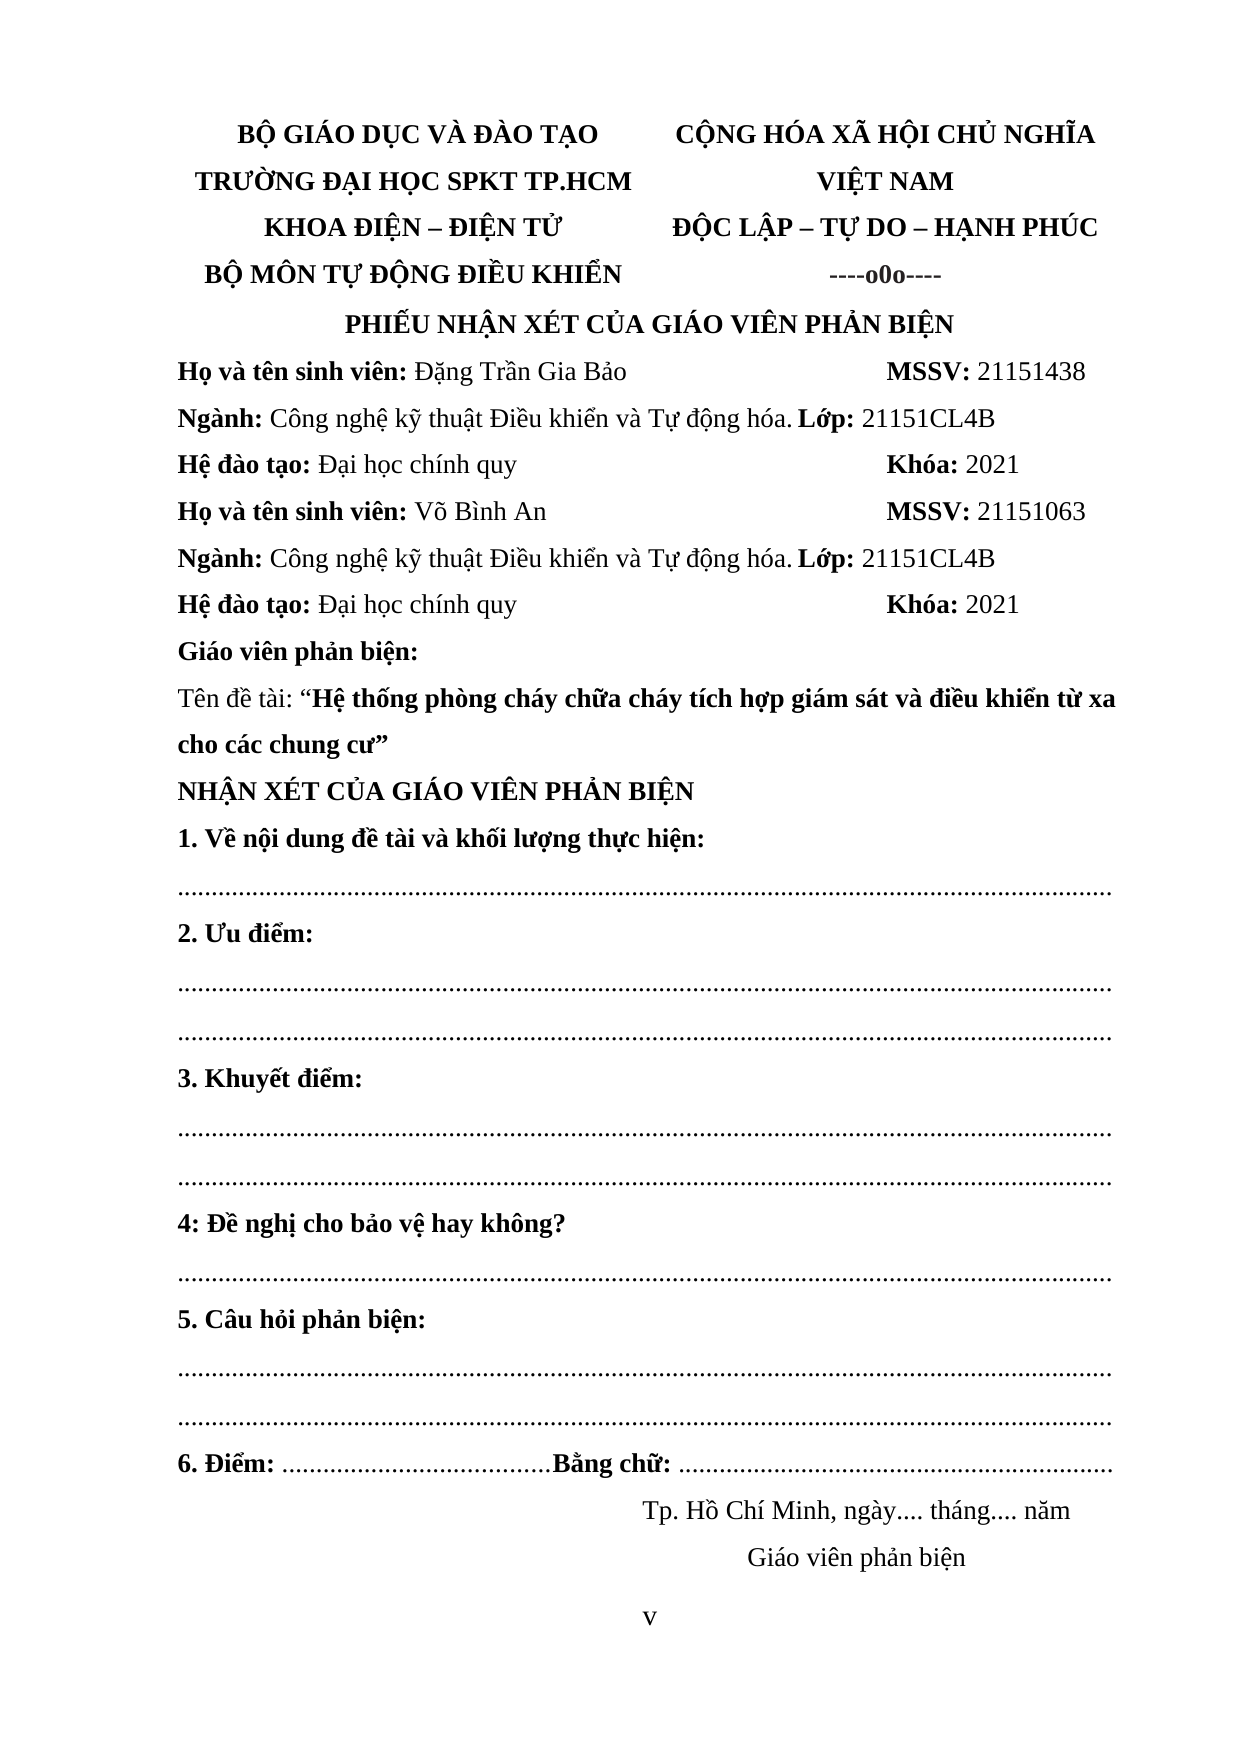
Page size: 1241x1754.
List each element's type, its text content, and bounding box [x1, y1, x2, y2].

text 4: Đề nghị cho bảo vệ hay không? [177, 1207, 1122, 1238]
text 5. Câu hỏi phản biện: [177, 1303, 1122, 1334]
text 6. Điểm: Bằng chữ: [177, 1448, 1122, 1479]
text 3. Khuyết điểm: [177, 1062, 1122, 1093]
text NHẬN XÉT CỦA GIÁO VIÊN PHẢN BIỆN [177, 775, 1122, 806]
text Họ và tên sinh viên: Đặng Trần Gia Bảo MSSV: 21151438 [177, 355, 1122, 386]
text Giáo viên phản biện [591, 1541, 1122, 1572]
text Hệ đào tạo: Đại học chính quy Khóa: 2021 [177, 448, 1122, 479]
text Tp. Hồ Chí Minh, ngày.... tháng.... năm [591, 1494, 1122, 1525]
text Ngành: Công nghệ kỹ thuật Điều khiển và Tự động hóa. Lớp: 21151CL4B [177, 402, 1122, 433]
text Hệ đào tạo: Đại học chính quy Khóa: 2021 [177, 588, 1122, 619]
table_header CỘNG HÓA XÃ HỘI CHỦ NGHĨA VIỆT NAM ĐỘC LẬP – TỰ DO – HẠNH PHÚC ----o0o---- [649, 118, 1121, 308]
table_header BỘ GIÁO DỤC VÀ ĐÀO TẠO TRƯỜNG ĐẠI HỌC SPKT TP.HCM KHOA ĐIỆN – ĐIỆN TỬ BỘ MÔN TỰ ĐỘNG ĐIỀU KHIỂN [177, 118, 649, 308]
text Tên đề tài: “Hệ thống phòng cháy chữa cháy tích hợp giám sát và điều khiển từ xa cho các chung cư” [177, 682, 1122, 759]
text 1. Về nội dung đề tài và khối lượng thực hiện: [177, 822, 1122, 853]
text 2. Ưu điểm: [177, 917, 1122, 949]
title PHIẾU NHẬN XÉT CỦA GIÁO VIÊN PHẢN BIỆN [177, 308, 1122, 339]
text Giáo viên phản biện: [177, 635, 1122, 666]
text Ngành: Công nghệ kỹ thuật Điều khiển và Tự động hóa. Lớp: 21151CL4B [177, 542, 1122, 573]
text Họ và tên sinh viên: Võ Bình An MSSV: 21151063 [177, 495, 1122, 526]
